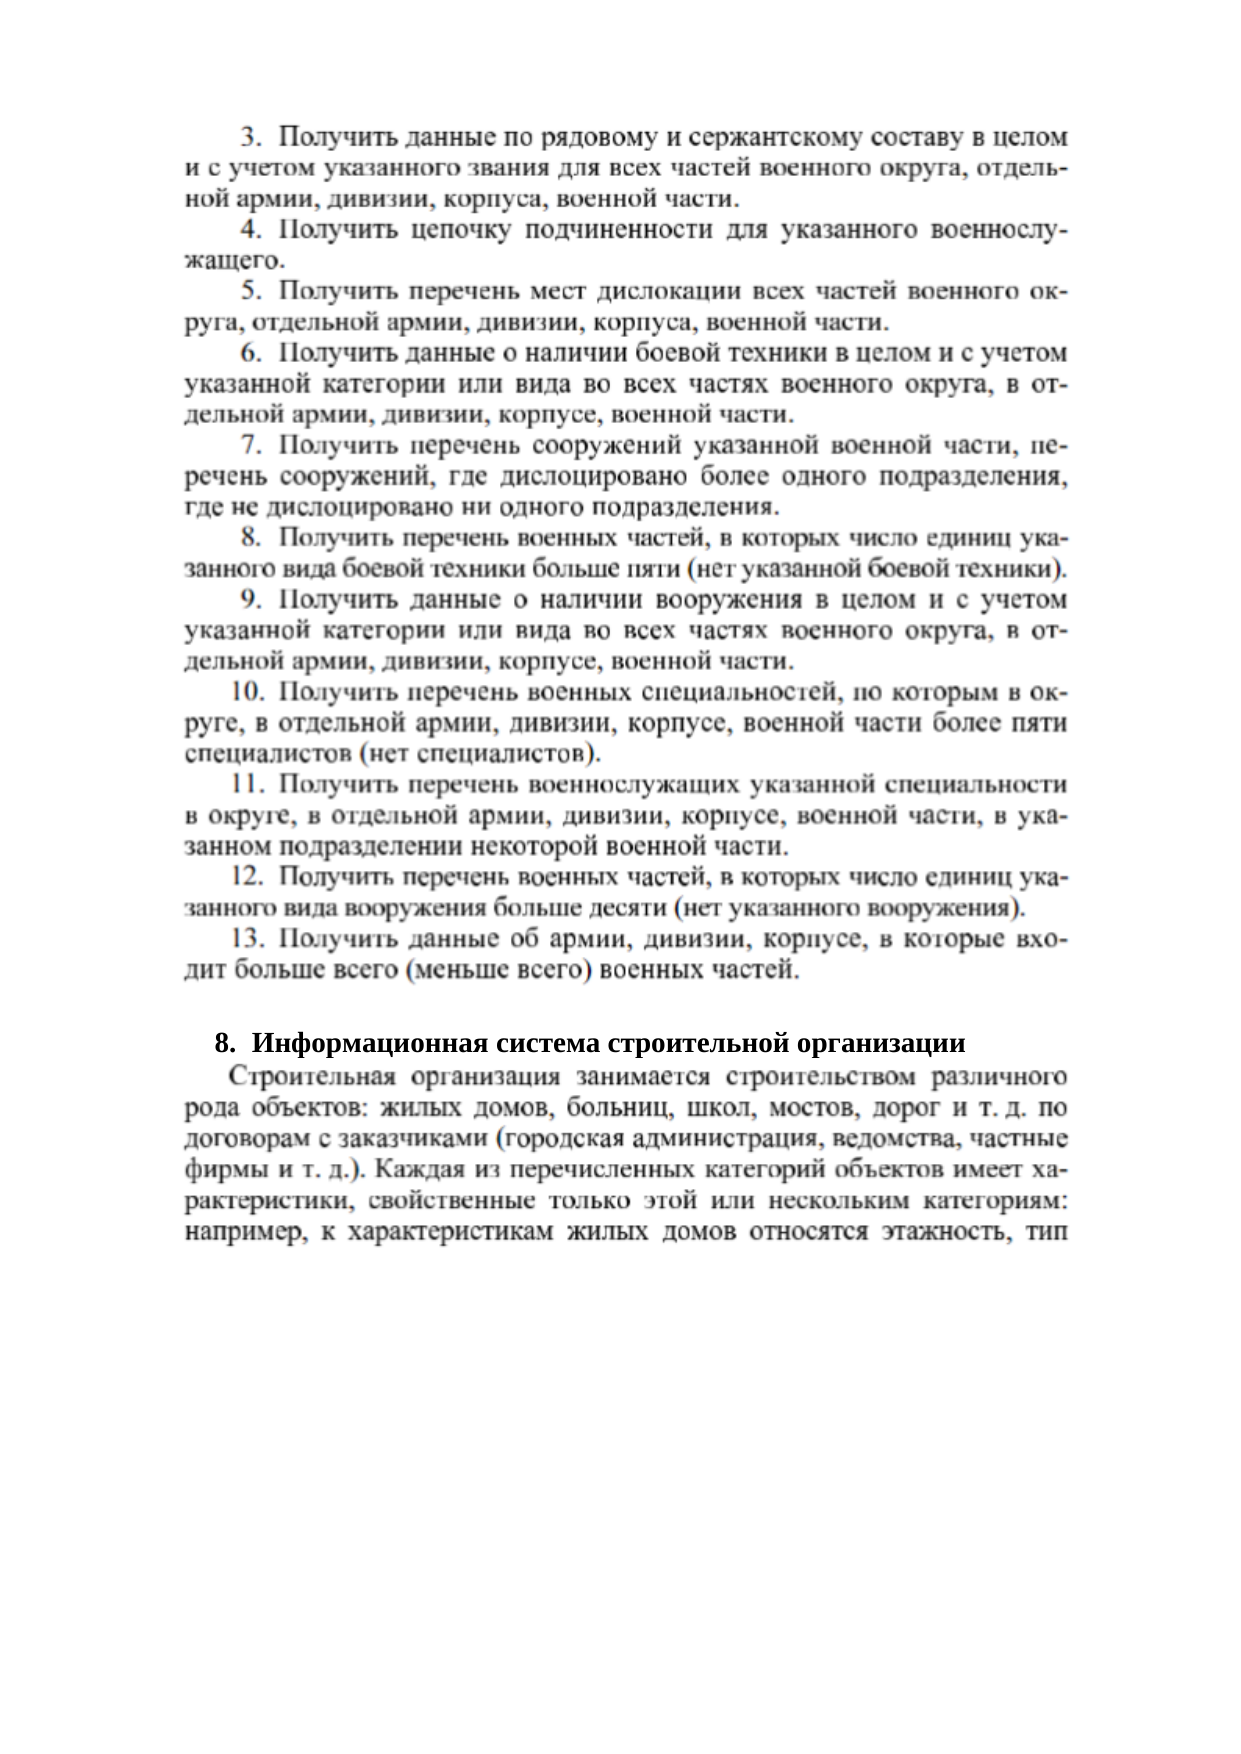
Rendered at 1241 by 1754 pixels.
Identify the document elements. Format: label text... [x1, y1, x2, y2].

picture [177, 118, 1079, 992]
picture [177, 1058, 1079, 1254]
list Информационная система строительной организации [214, 1025, 1152, 1059]
